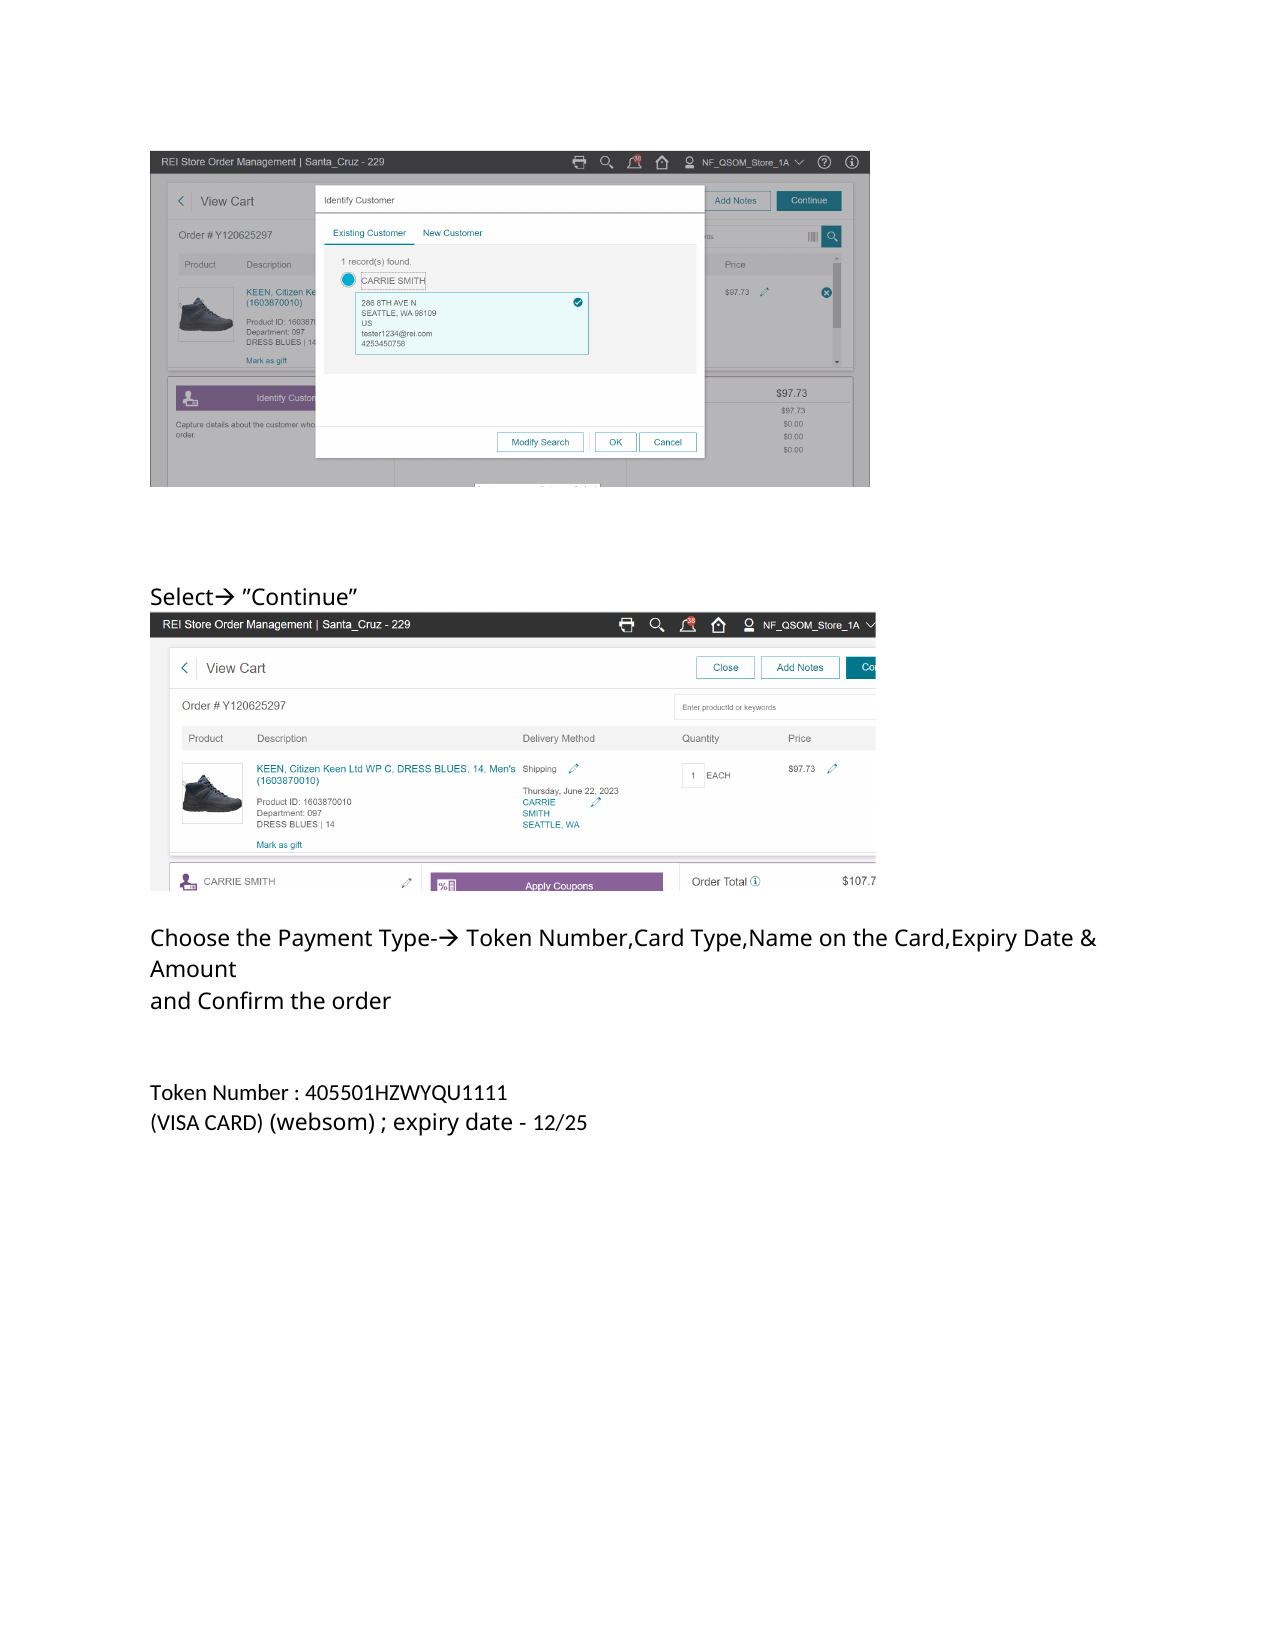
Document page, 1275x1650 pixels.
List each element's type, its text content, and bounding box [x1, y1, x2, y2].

text Choose the Payment Type- Token Number,Card Type,Name on the Card,Expiry Date & Amount [150, 922, 1125, 984]
picture [150, 611, 876, 891]
text and Confirm the order [150, 984, 1125, 1016]
picture [150, 150, 870, 487]
text (VISA CARD) (websom) ; expiry date - 12/25 [150, 1106, 1125, 1138]
text Select ”Continue” [150, 580, 1125, 612]
text Token Number : 405501HZWYQU1111 [150, 1078, 1125, 1106]
